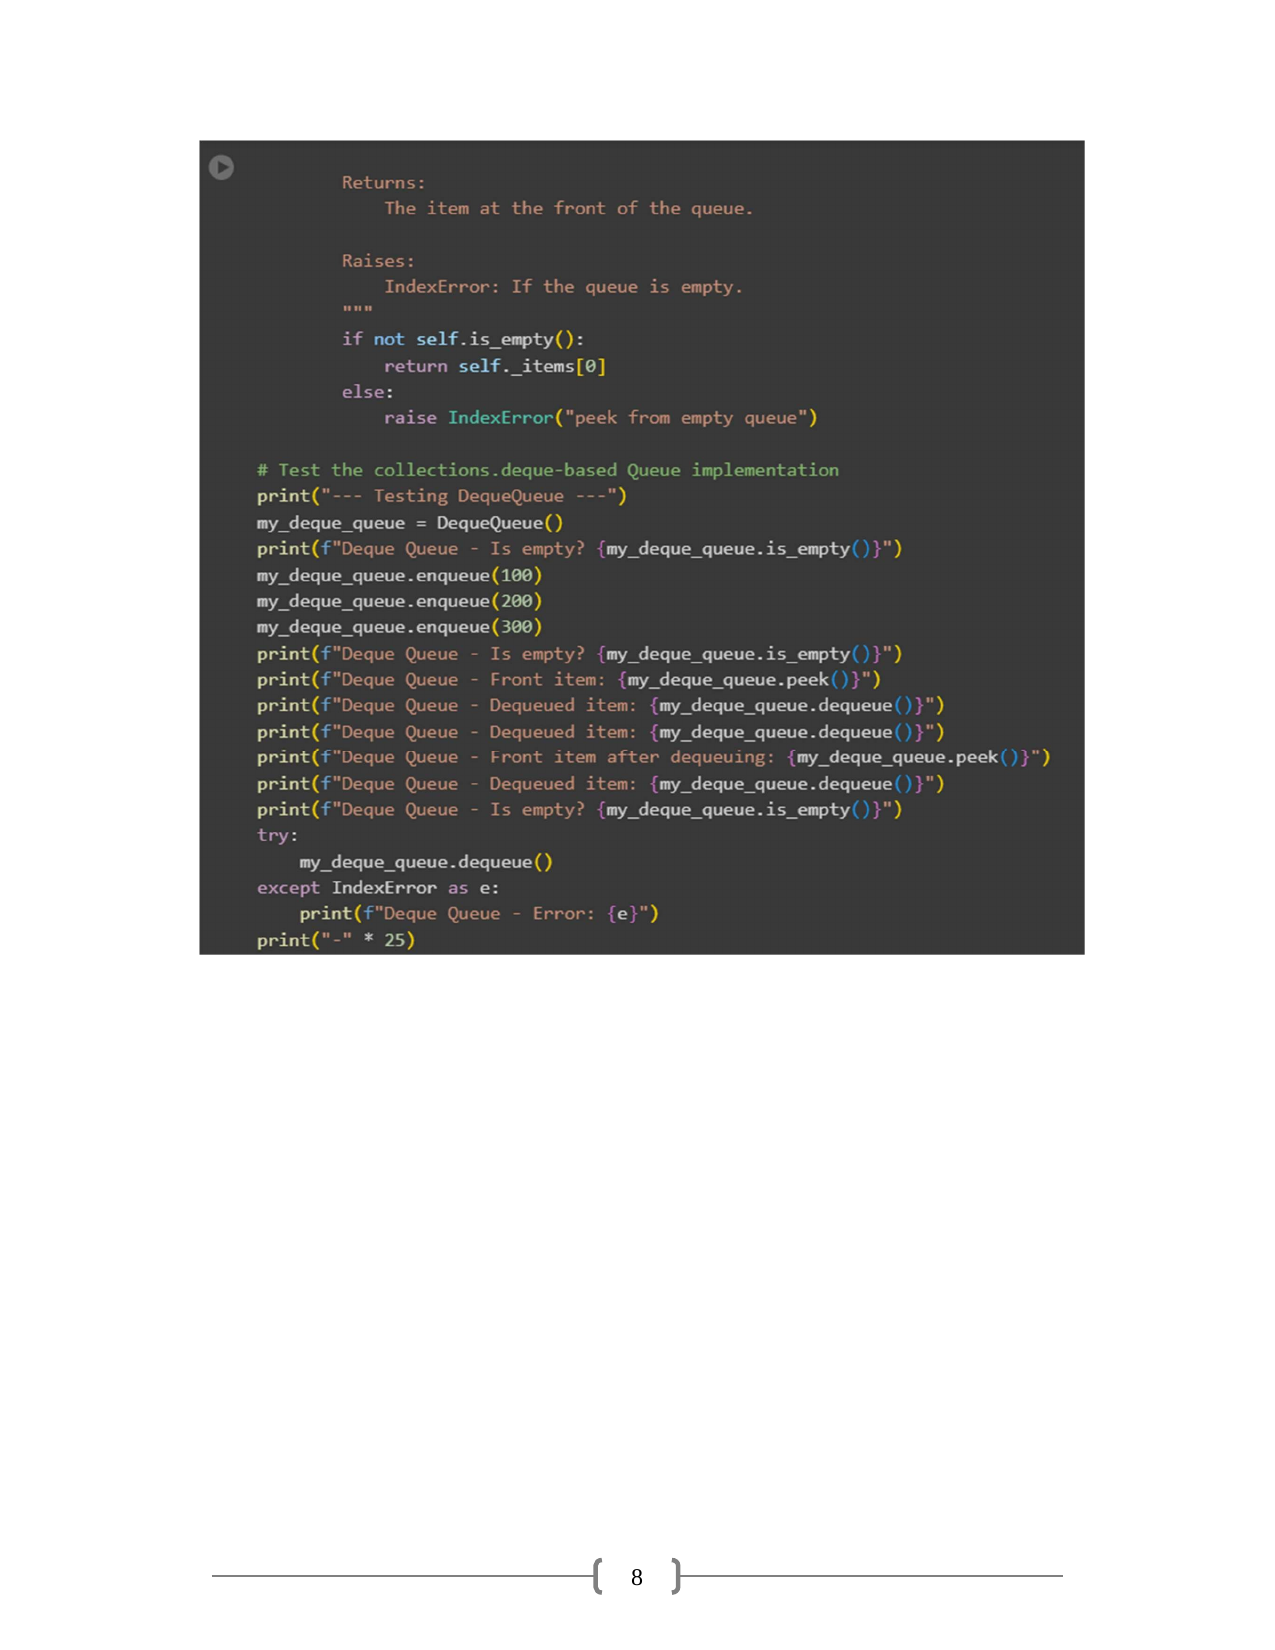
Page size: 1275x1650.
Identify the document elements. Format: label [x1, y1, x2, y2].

picture [199, 140, 1085, 955]
